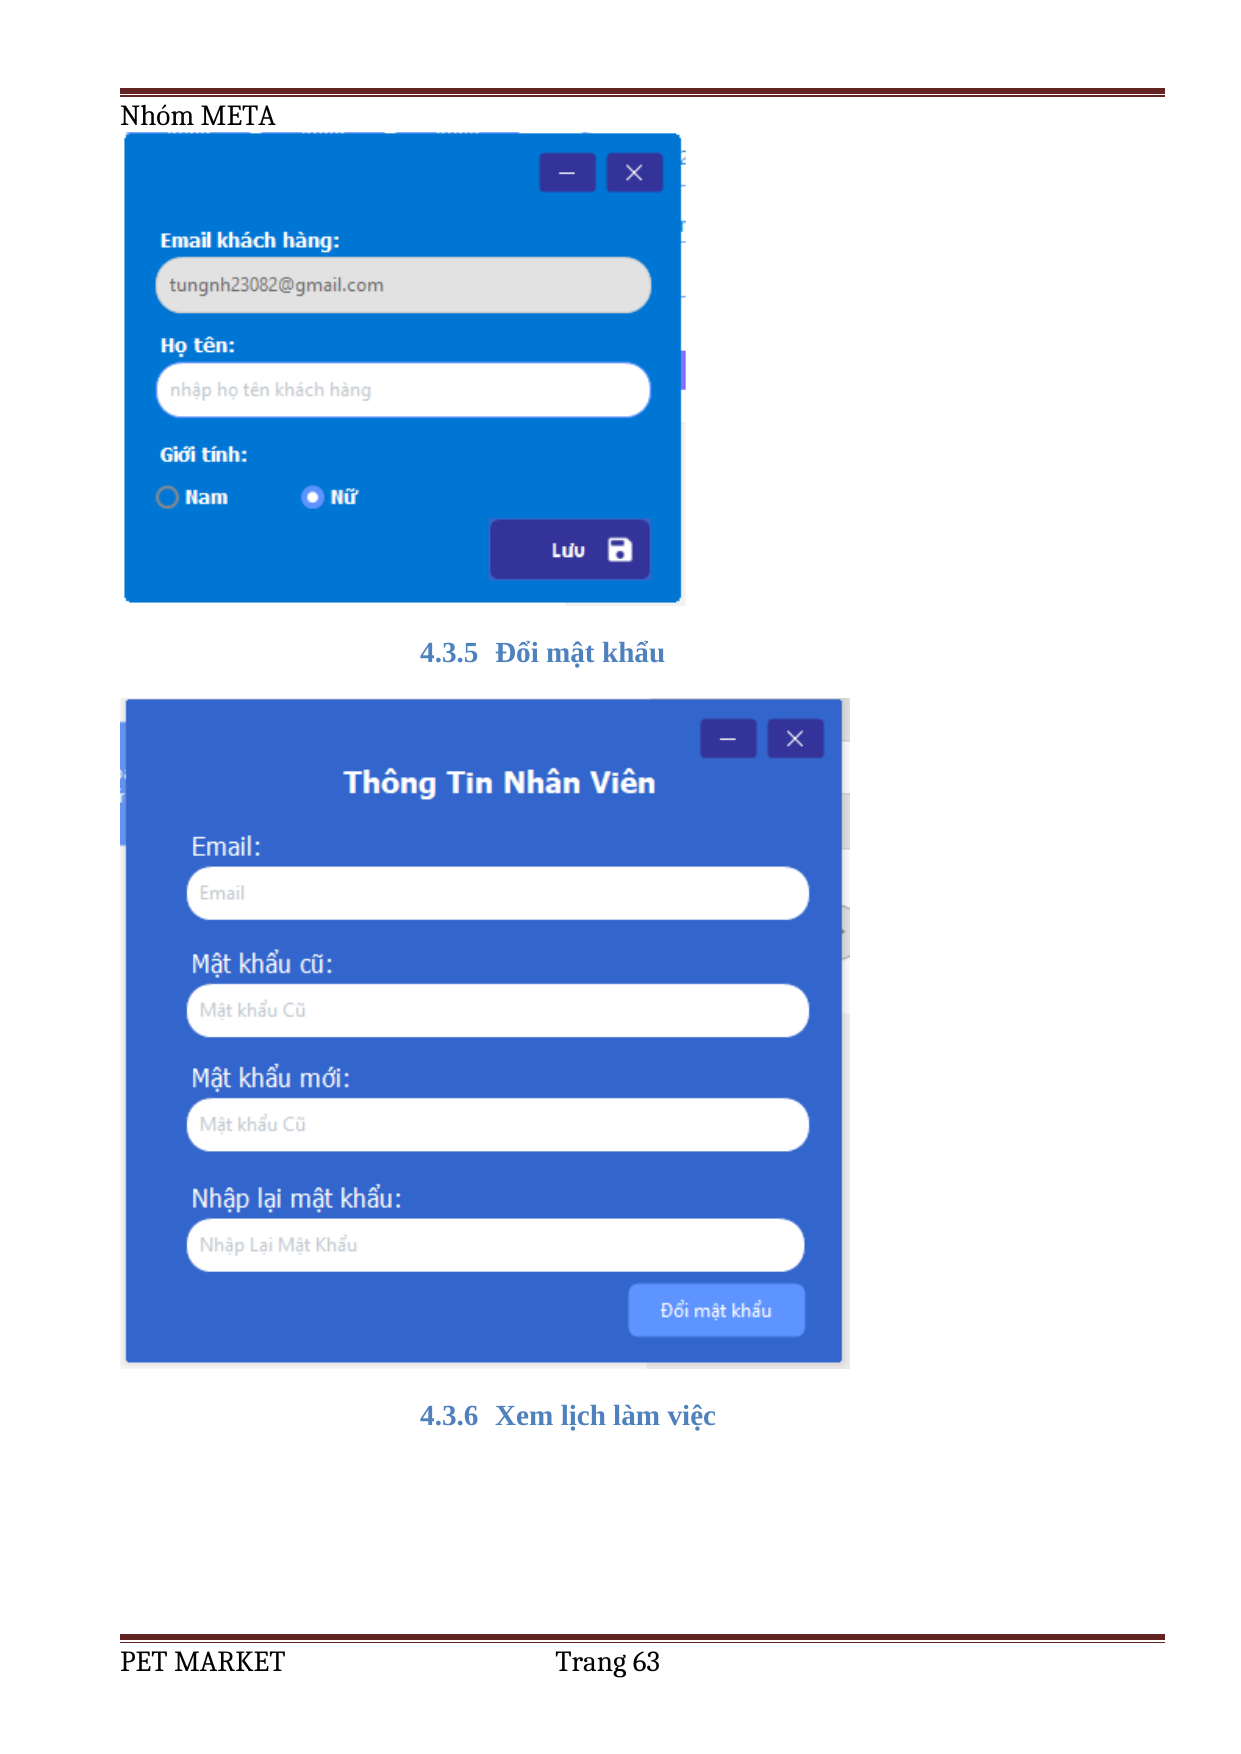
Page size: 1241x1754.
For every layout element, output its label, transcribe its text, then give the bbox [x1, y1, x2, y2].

picture [120, 132, 686, 606]
list Xem lịch làm việc [420, 1398, 1165, 1431]
list Đổi mật khẩu [420, 635, 1165, 669]
picture [120, 698, 850, 1369]
